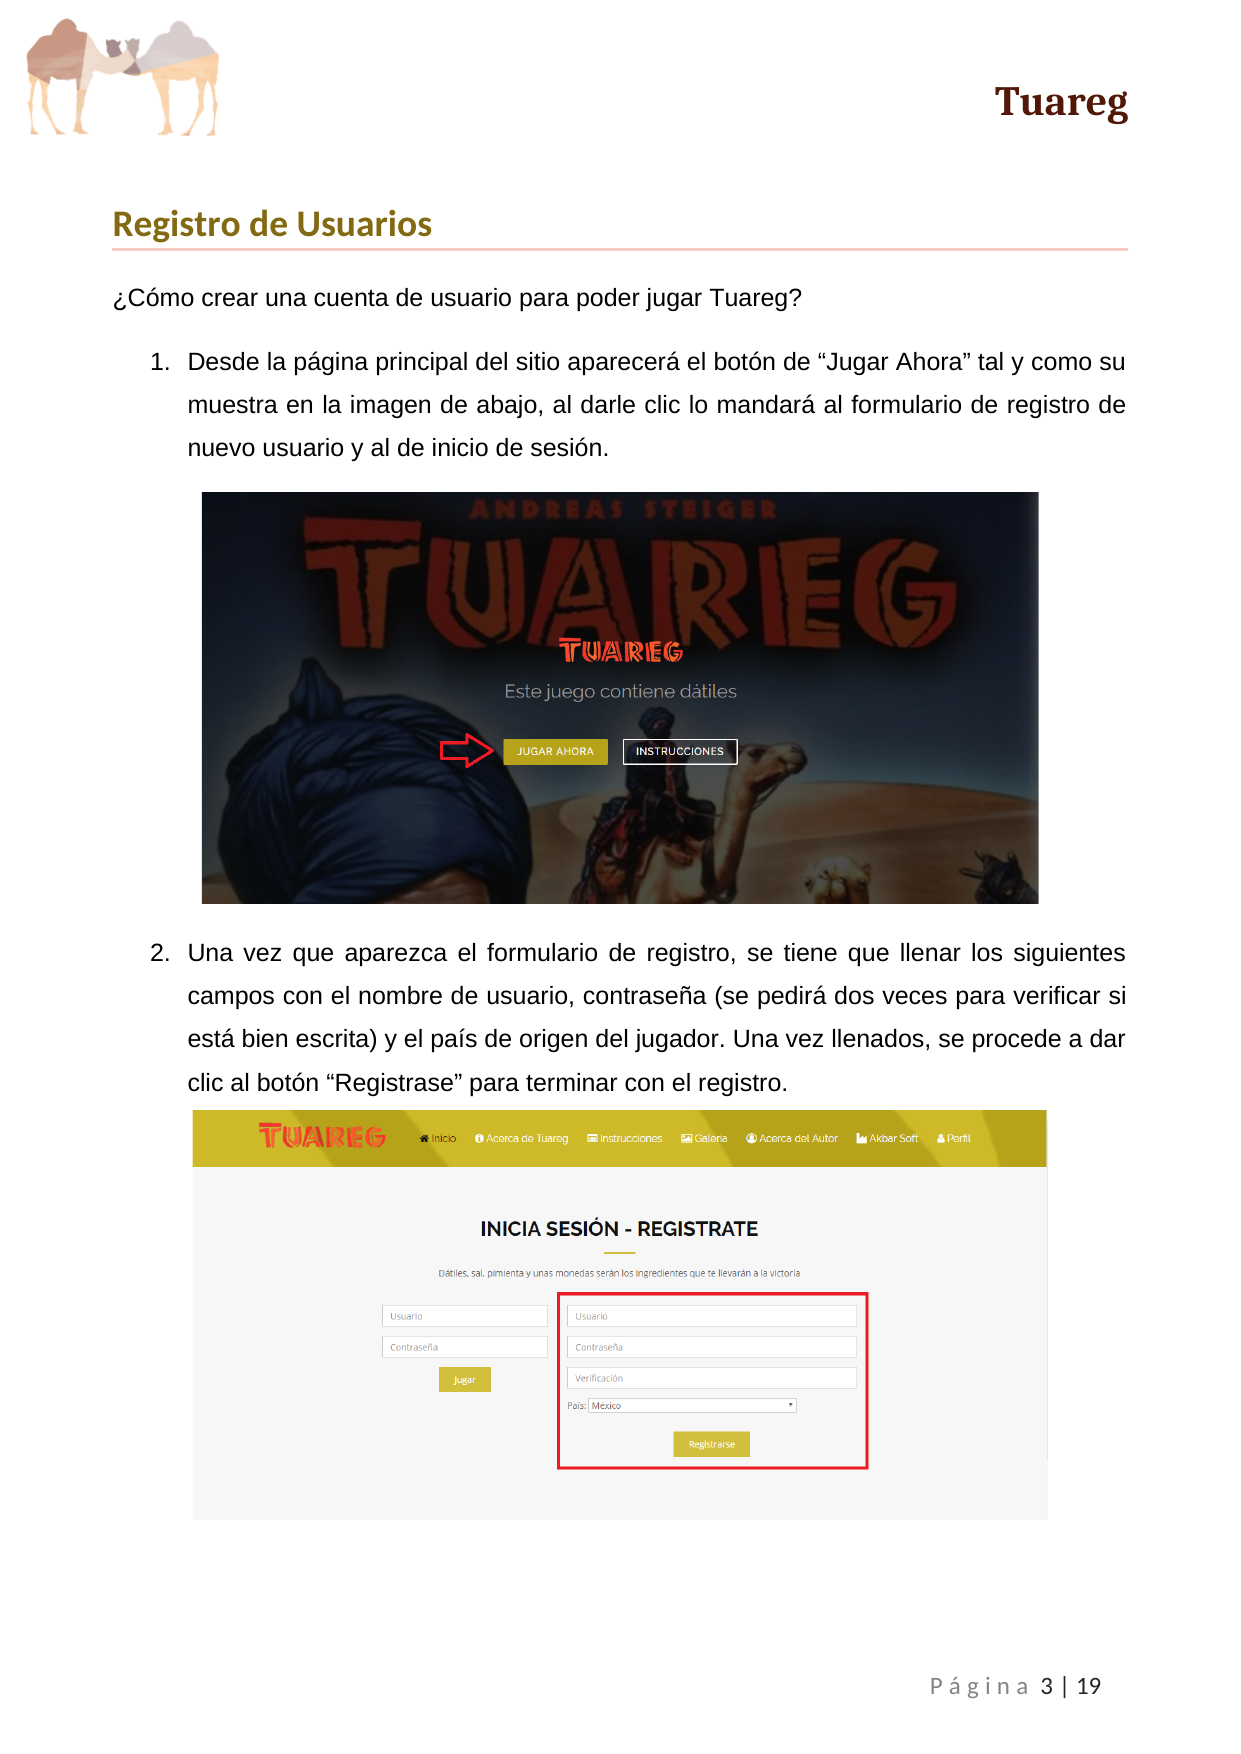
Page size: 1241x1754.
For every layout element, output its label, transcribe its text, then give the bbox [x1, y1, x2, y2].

list Una vez que aparezca el formulario de registro, se tiene que llenar los siguientes campos con el nombre de usuario, contraseña (se pedirá dos veces para verificar si está bien escrita) y el país de origen del jugador. Una vez llenados, se procede a dar clic al botón “Registrase” para terminar con el registro. [150, 938, 1128, 1096]
picture [192, 1110, 1048, 1520]
picture [201, 492, 1039, 904]
subtitle Registro de Usuarios [112, 200, 1128, 248]
text ¿Cómo crear una cuenta de usuario para poder jugar Tuareg? [112, 283, 1128, 312]
picture [5, 18, 242, 137]
list Desde la página principal del sitio aparecerá el botón de “Jugar Ahora” tal y como su muestra en la imagen de abajo, al darle clic lo mandará al formulario de registro de nuevo usuario y al de inicio de sesión. [150, 347, 1128, 462]
